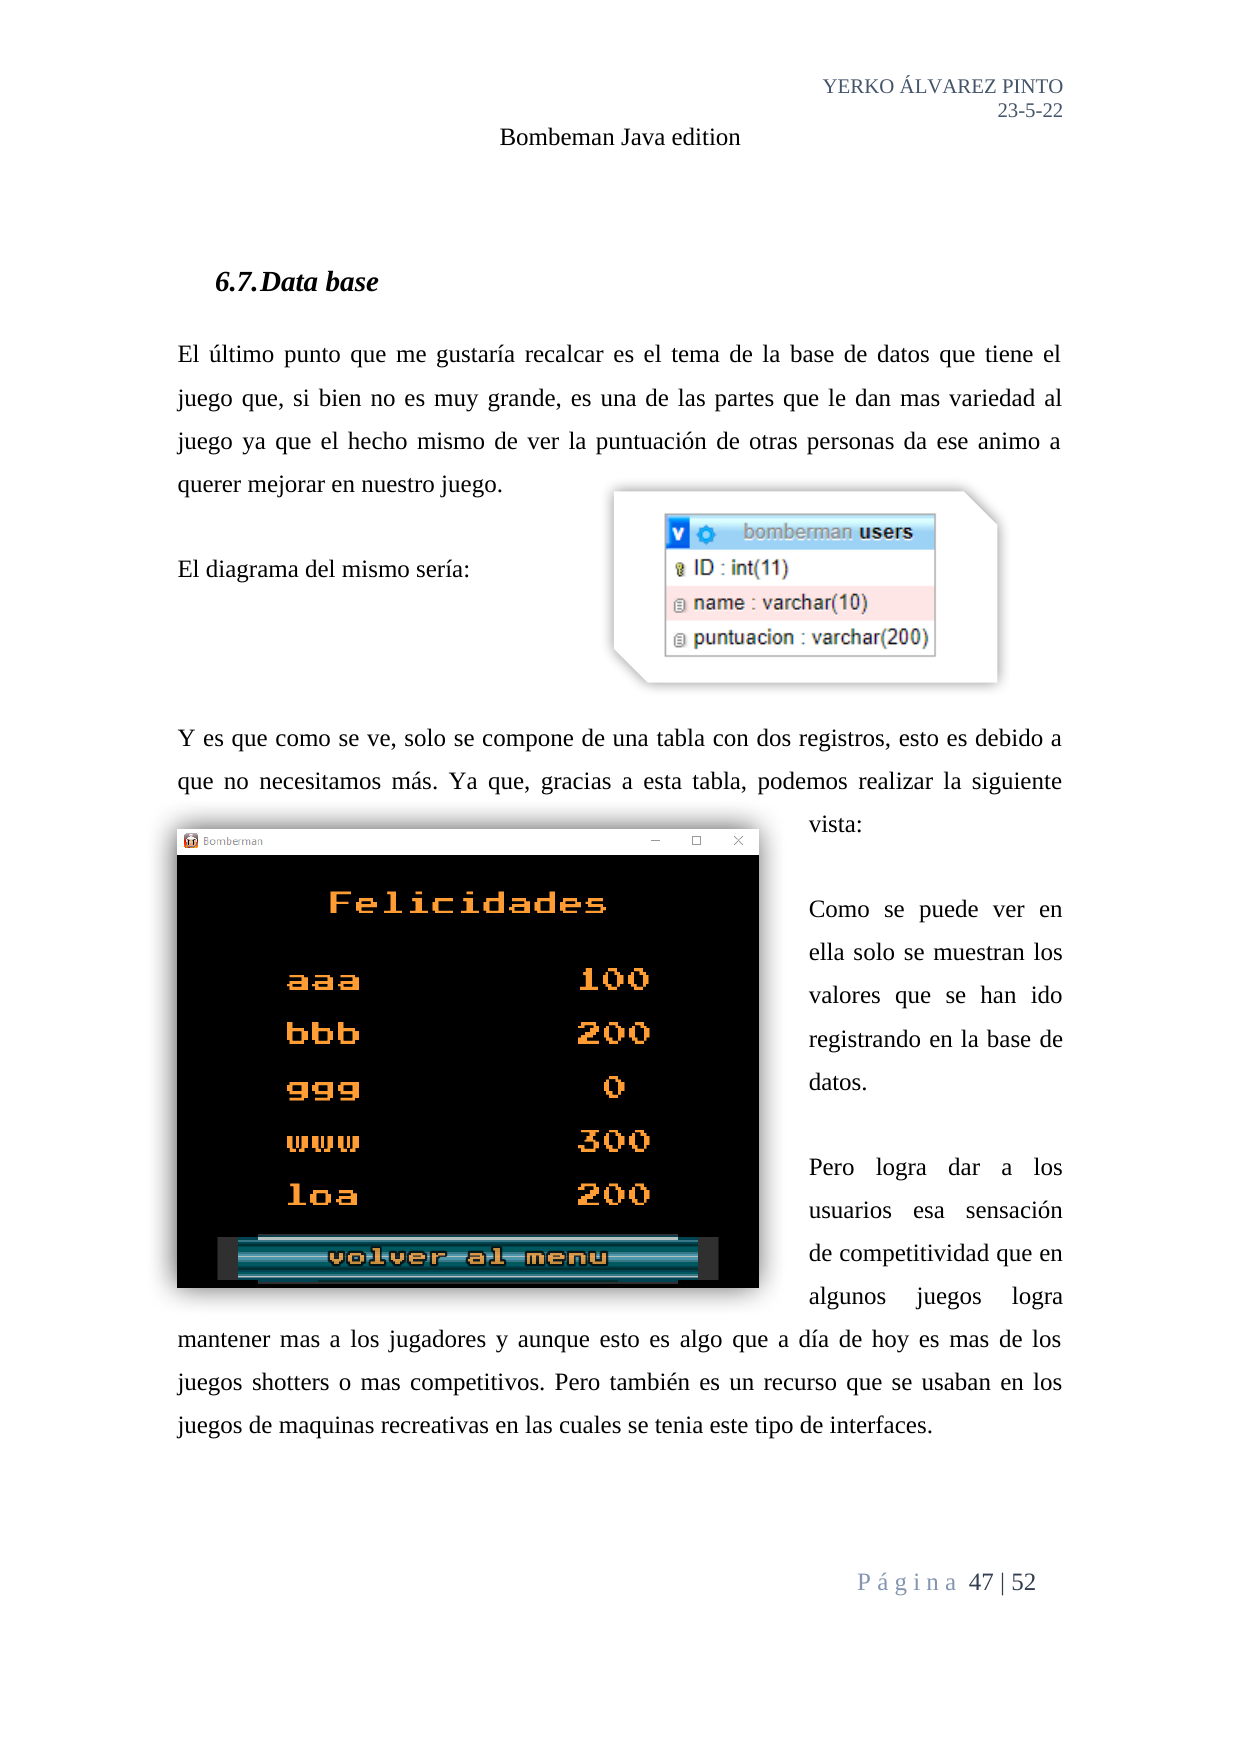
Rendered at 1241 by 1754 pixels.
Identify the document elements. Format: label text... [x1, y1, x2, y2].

text El diagrama del mismo sería: [177, 554, 1063, 582]
text Y es que como se ve, solo se compone de una tabla con dos registros, esto es debido a que no necesitamos más. Ya que, gracias a esta tabla, podemos realizar la siguiente vista: [177, 723, 1063, 838]
picture [629, 582, 982, 667]
picture [629, 506, 982, 554]
text El último punto que me gustaría recalcar es el tema de la base de datos que tiene el juego que, si bien no es muy grande, es una de las partes que le dan mas variedad al juego ya que el hecho mismo de ver la puntuación de otras personas da ese animo a querer mejorar en nuestro juego. [177, 339, 1063, 498]
text Como se puede ver en ella solo se muestran los valores que se han ido registrando en la base de datos. [780, 894, 1063, 1096]
picture [177, 829, 759, 1288]
text Pero logra dar a los usuarios esa sensación de competitividad que en algunos juegos logra mantener mas a los jugadores y aunque esto es algo que a día de hoy es mas de los juegos shotters o mas competitivos. Pero también es un recurso que se usaban en los juegos de maquinas recreativas en las cuales se tenia este tipo de interfaces. [177, 1152, 1063, 1439]
subtitle Data base [215, 264, 1063, 298]
